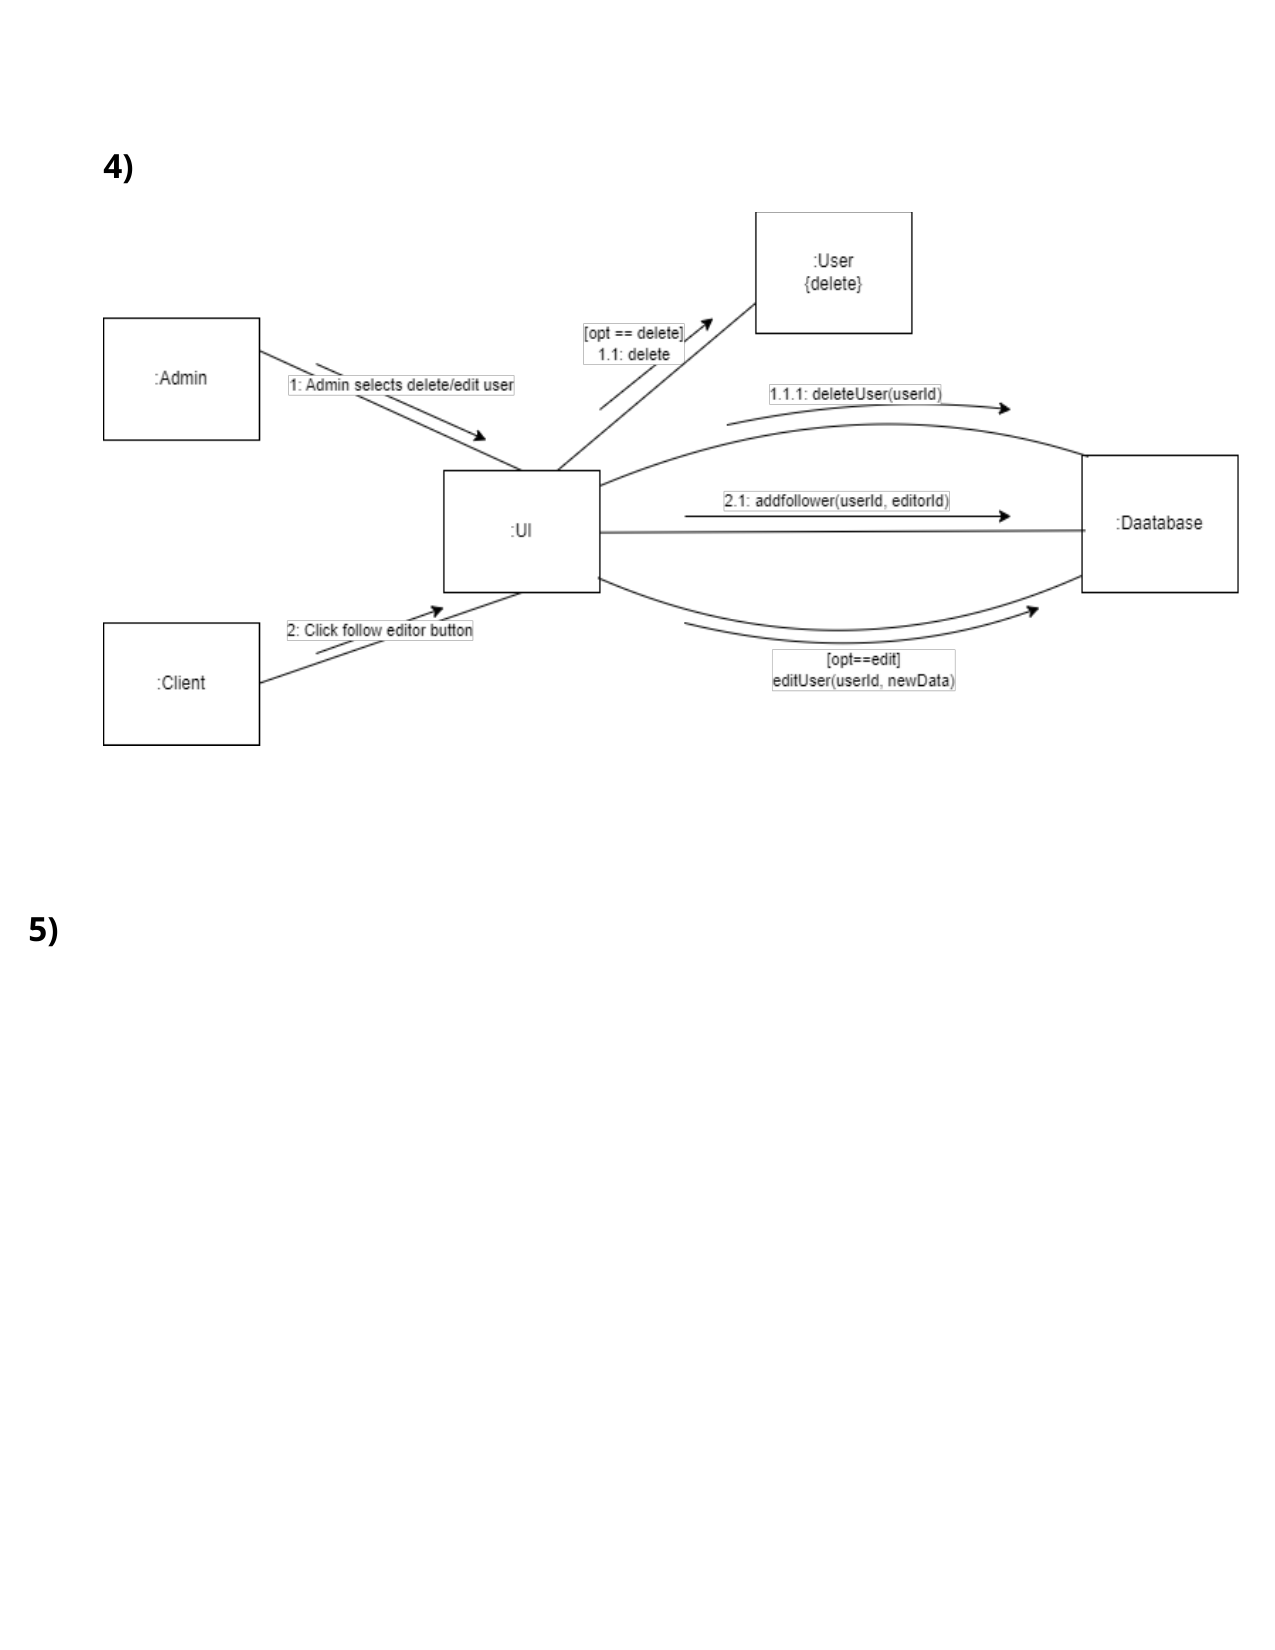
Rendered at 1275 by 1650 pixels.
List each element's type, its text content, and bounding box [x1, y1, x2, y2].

text 5) [28, 906, 1247, 951]
picture [103, 212, 1239, 746]
text 4) [103, 143, 1247, 188]
